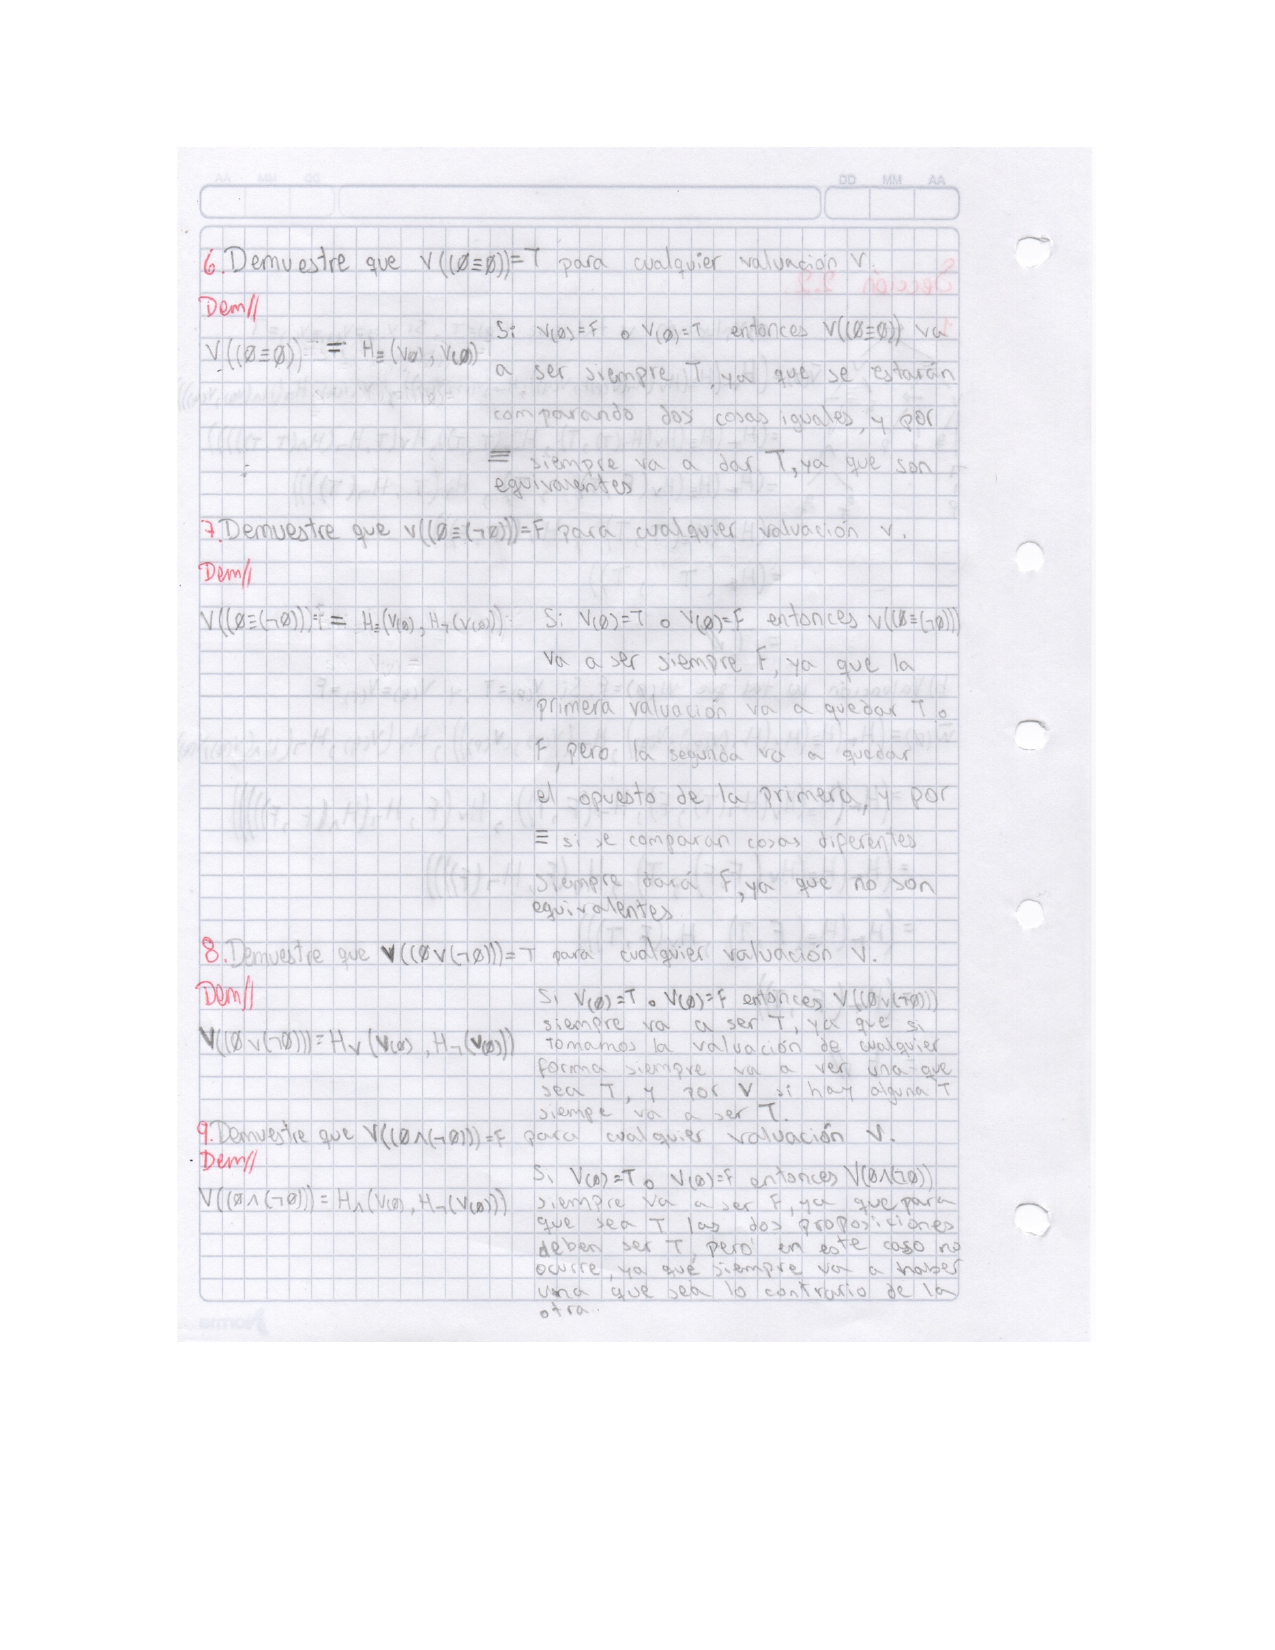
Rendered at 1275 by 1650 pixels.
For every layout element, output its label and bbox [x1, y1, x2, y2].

picture [177, 147, 1096, 1342]
